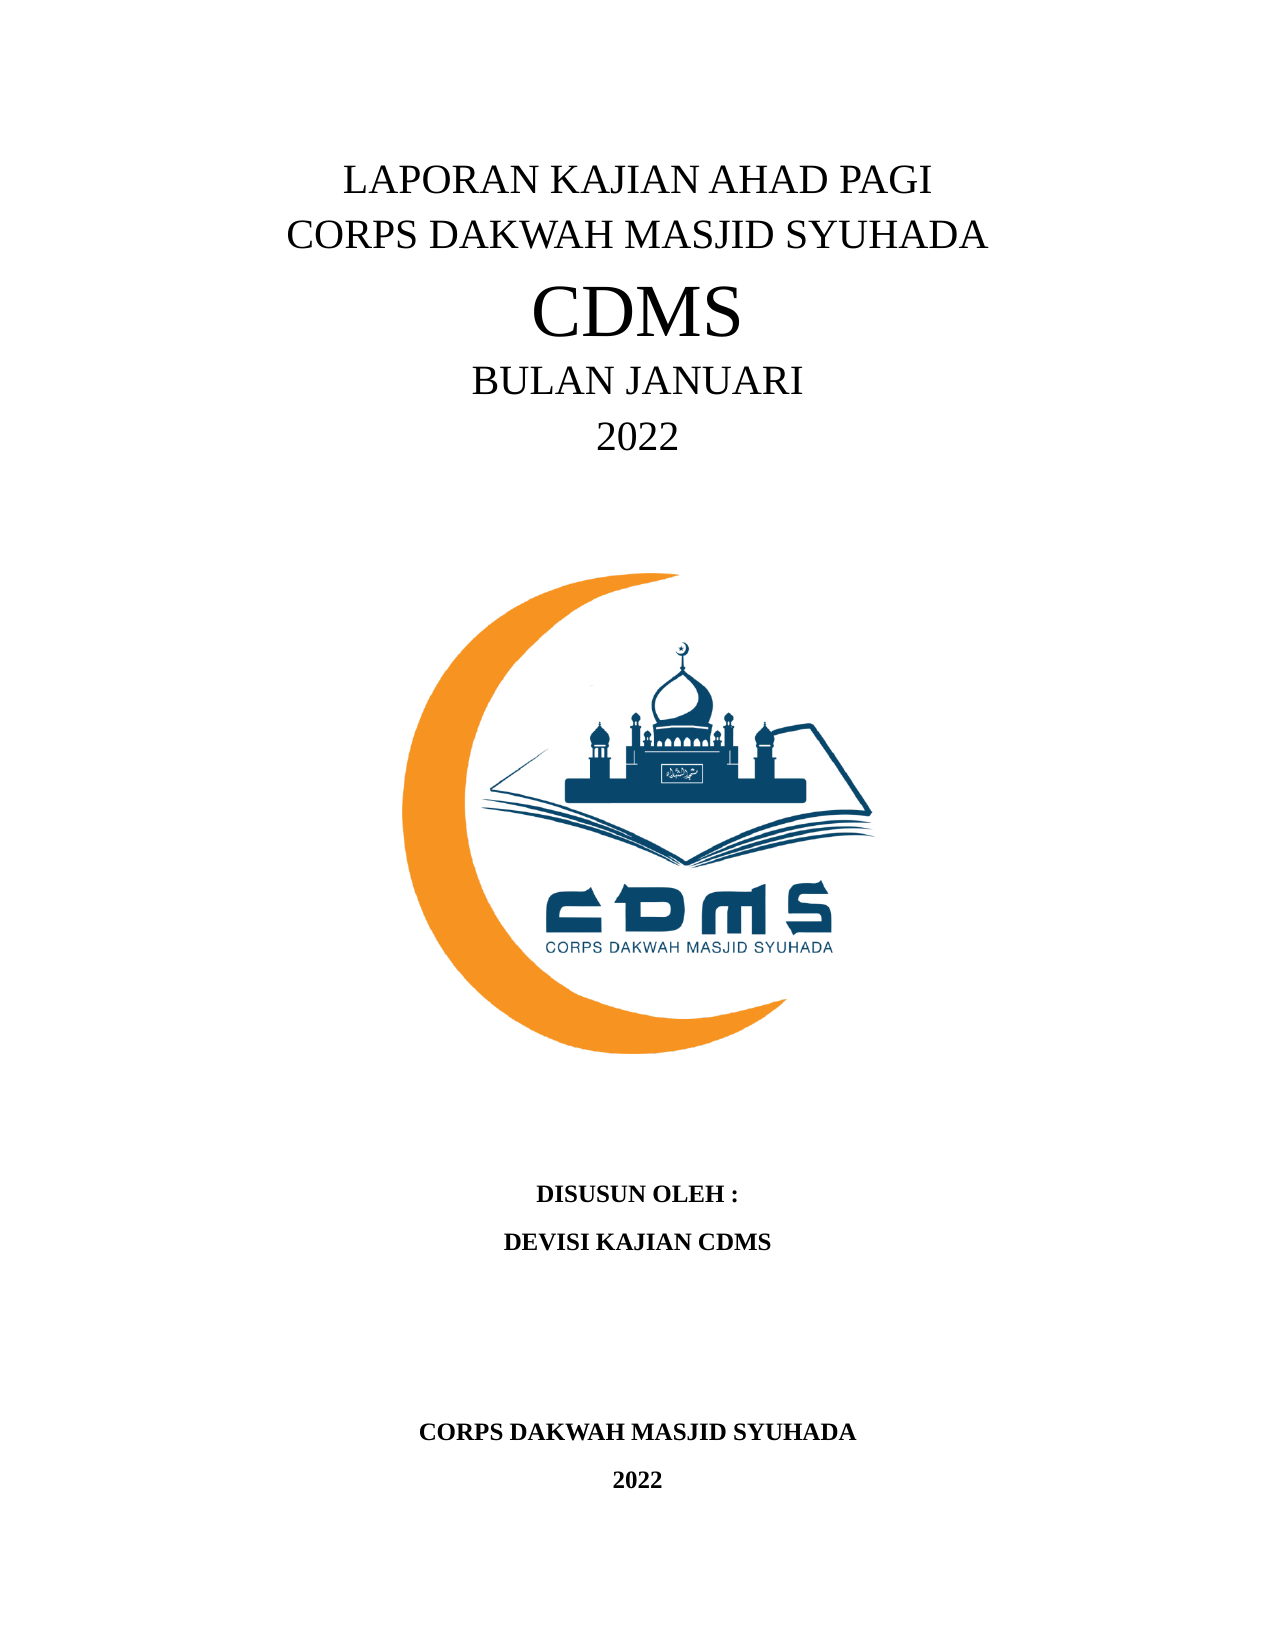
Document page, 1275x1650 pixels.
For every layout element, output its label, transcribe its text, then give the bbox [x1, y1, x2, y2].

subtitle LAPORAN KAJIAN AHAD PAGI [150, 154, 1125, 202]
picture [402, 573, 875, 1054]
text DISUSUN OLEH : [150, 1179, 1125, 1208]
text 2022 [150, 1465, 1125, 1494]
subtitle 2022 [150, 412, 1125, 459]
text DEVISI KAJIAN CDMS [150, 1227, 1125, 1255]
subtitle CORPS DAKWAH MASJID SYUHADA [150, 210, 1125, 258]
subtitle CDMS BULAN JANUARI [150, 266, 1125, 404]
text CORPS DAKWAH MASJID SYUHADA [150, 1417, 1125, 1446]
